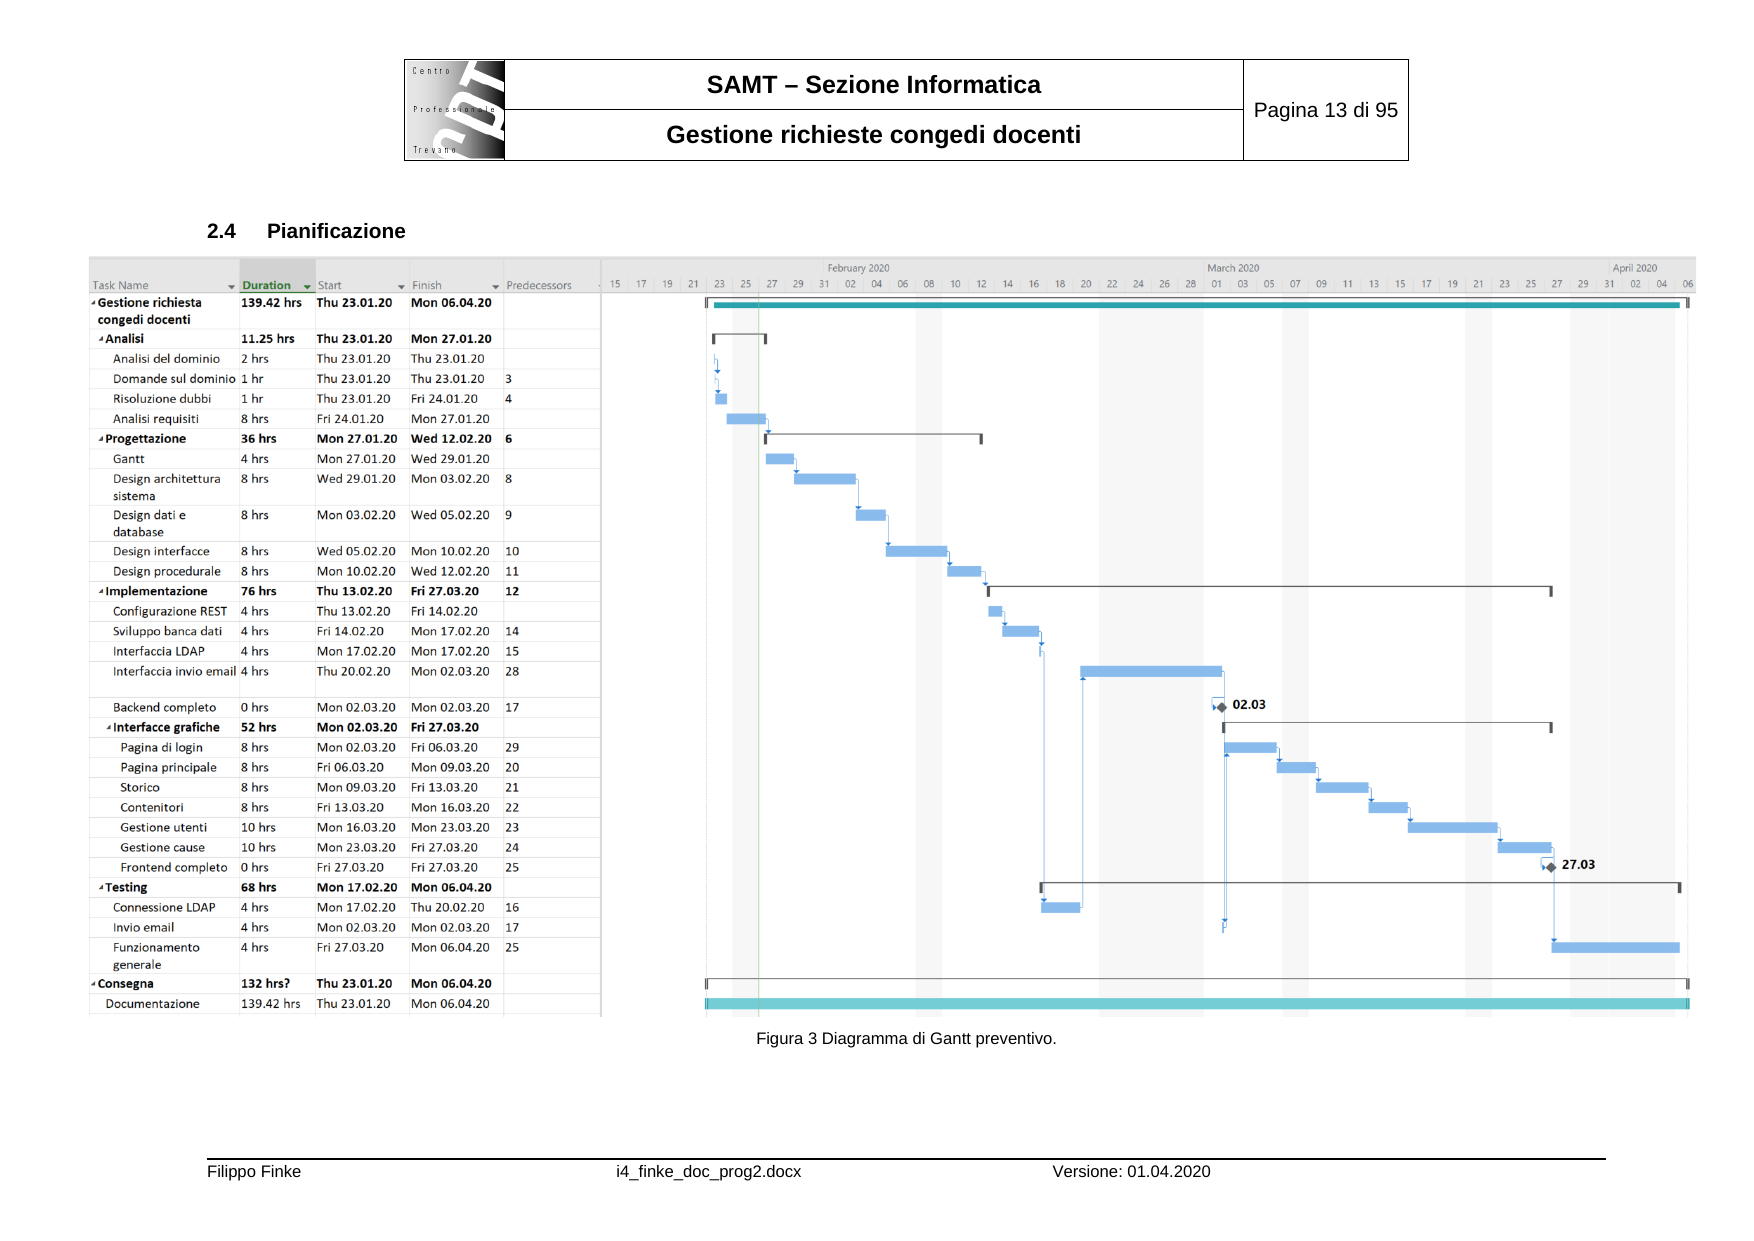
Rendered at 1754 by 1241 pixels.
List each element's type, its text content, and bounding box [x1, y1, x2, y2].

picture [405, 60, 504, 159]
picture [88, 255, 1697, 1017]
subtitle Pianificazione [207, 219, 1606, 243]
text Figura 3 Diagramma di Gantt preventivo. [207, 1029, 1606, 1048]
